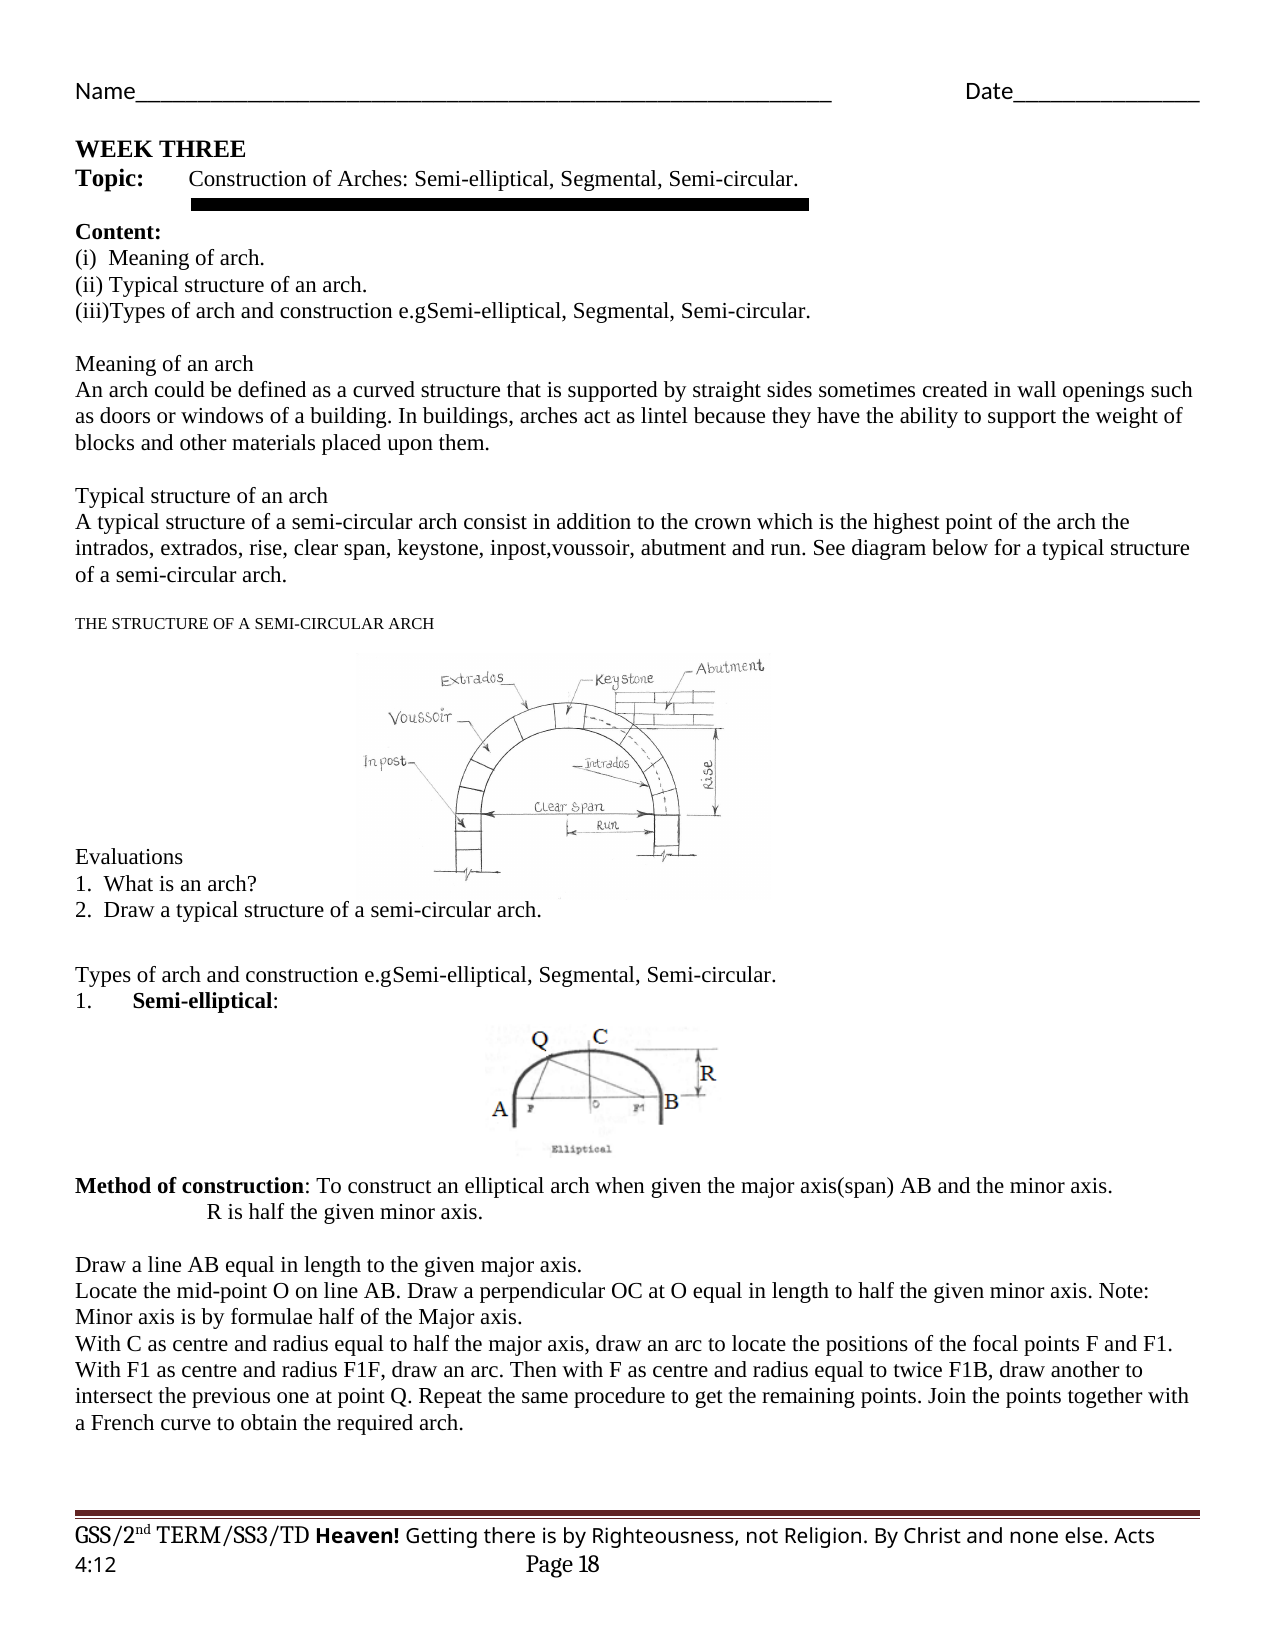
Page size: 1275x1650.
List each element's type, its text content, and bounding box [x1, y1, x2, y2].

text An arch could be defined as a curved structure that is supported by straight sides sometimes created in wall openings such as doors or windows of a building. In buildings, arches act as lintel because they have the ability to support the weight of blocks and other materials placed upon them. [75, 376, 1200, 455]
text Content: [75, 218, 1200, 244]
text With F1 as centre and radius F1F, draw an arc. Then with F as centre and radius equal to twice F1B, draw another to intersect the previous one at point Q. Repeat the same procedure to get the remaining points. Join the points together with a French curve to obtain the required arch. [75, 1356, 1200, 1435]
text THE STRUCTURE OF A SEMI-CIRCULAR ARCH [75, 613, 1200, 633]
text 1. What is an arch? [75, 870, 1200, 896]
text Topic: Construction of Arches: Semi-elliptical, Segmental, Semi-circular. [75, 163, 1200, 192]
text Draw a line AB equal in length to the given major axis. [75, 1251, 1200, 1277]
text (ii) Typical structure of an arch. [75, 271, 1200, 297]
text Method of construction: To construct an elliptical arch when given the major axis(span) AB and the minor axis. [75, 1172, 1200, 1198]
text A typical structure of a semi-circular arch consist in addition to the crown which is the highest point of the arch the intrados, extrados, rise, clear span, keystone, inpost,voussoir, abutment and run. See diagram below for a typical structure of a semi-circular arch. [75, 508, 1200, 587]
text R is half the given minor axis. [75, 1198, 1200, 1224]
picture [485, 1024, 725, 1158]
picture [356, 653, 771, 843]
text Types of arch and construction e.gSemi-elliptical, Segmental, Semi-circular. [75, 961, 1200, 987]
text Typical structure of an arch [75, 482, 1200, 508]
text Locate the mid-point O on line AB. Draw a perpendicular OC at O equal in length to half the given minor axis. Note: Minor axis is by formulae half of the Major axis. [75, 1277, 1200, 1330]
text Evaluations [75, 843, 1200, 870]
text 1. Semi-elliptical: [75, 987, 1200, 1013]
text With C as centre and radius equal to half the major axis, draw an arc to locate the positions of the focal points F and F1. [75, 1330, 1200, 1356]
text Meaning of an arch [75, 350, 1200, 376]
text (iii)Types of arch and construction e.gSemi-elliptical, Segmental, Semi-circular. [75, 297, 1200, 323]
text (i) Meaning of arch. [75, 244, 1200, 271]
text 2. Draw a typical structure of a semi-circular arch. [75, 896, 1200, 922]
text WEEK THREE [75, 134, 1200, 163]
